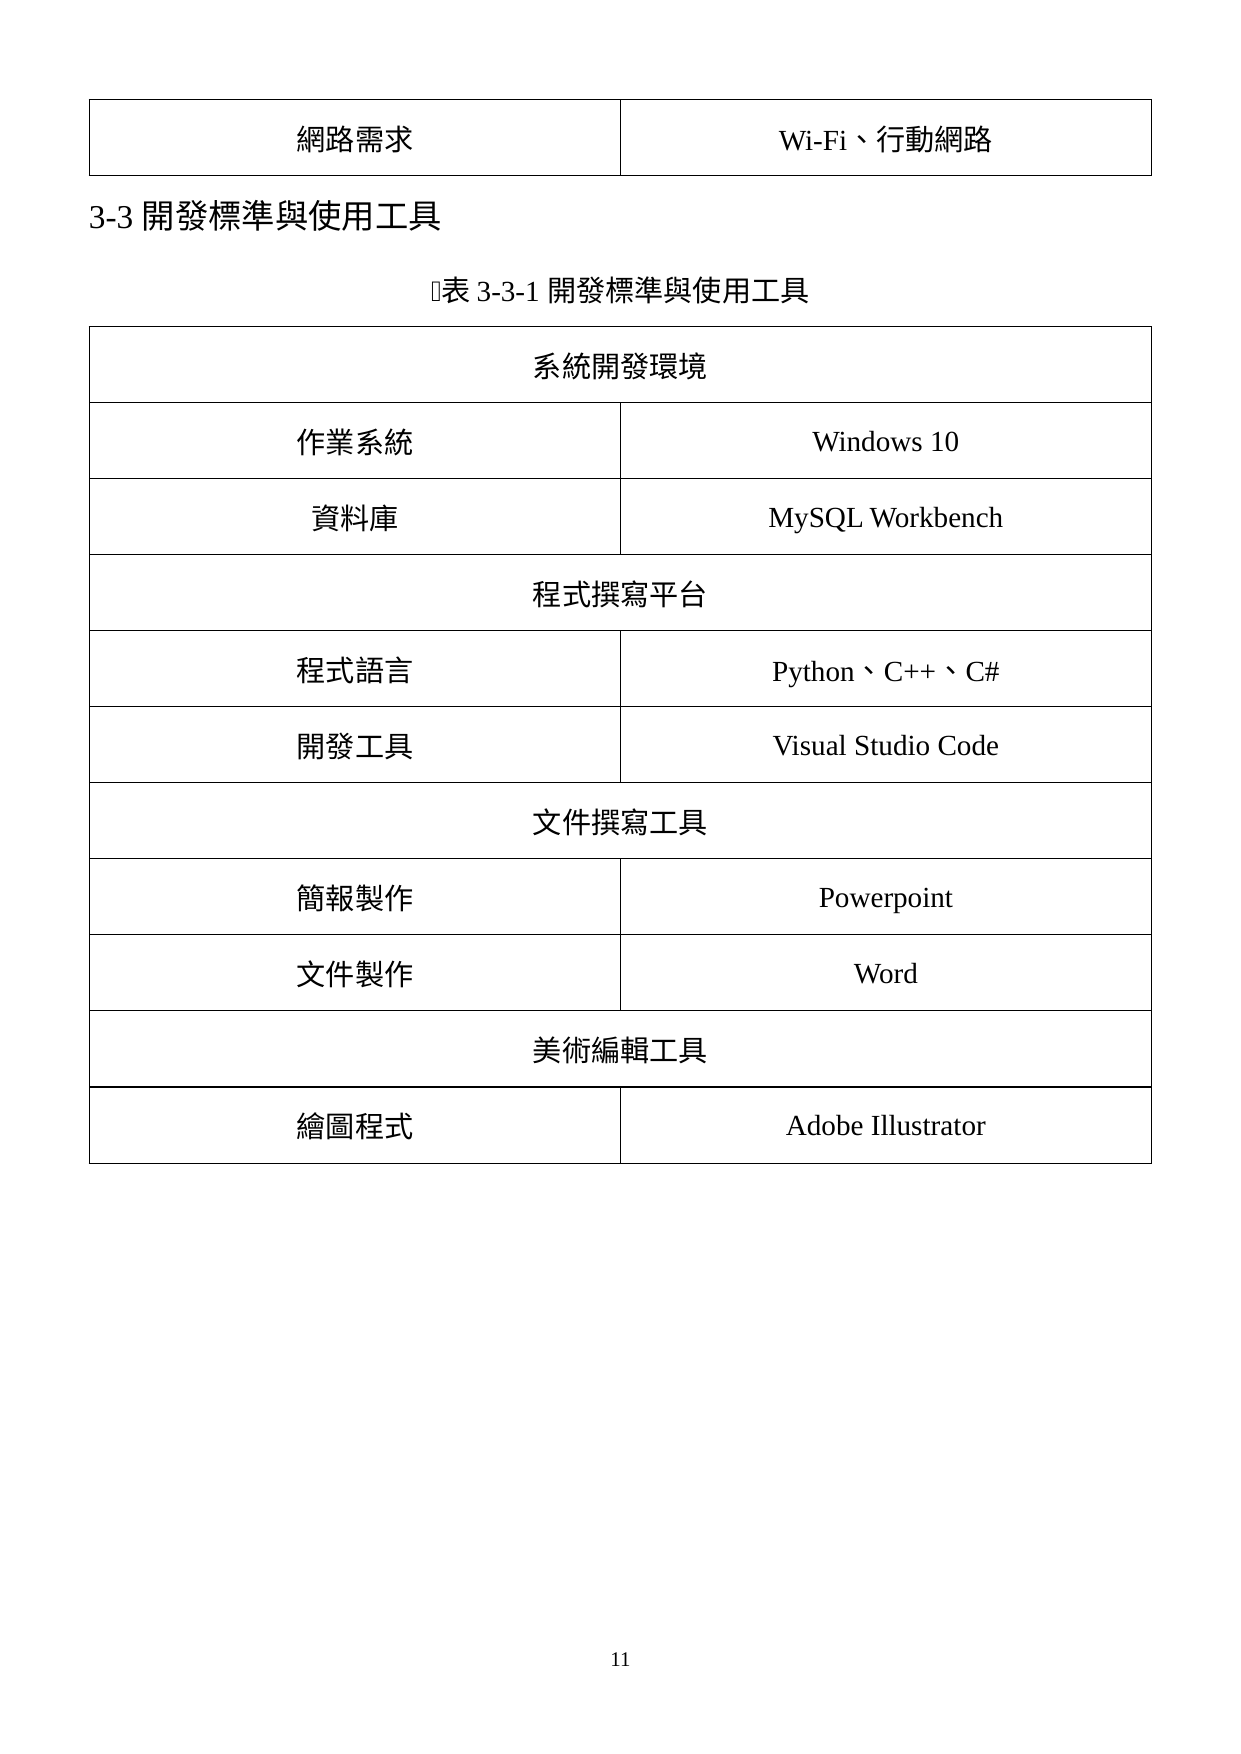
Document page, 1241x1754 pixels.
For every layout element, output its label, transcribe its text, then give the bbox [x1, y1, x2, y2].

table_cell 作業系統 [90, 403, 620, 478]
table_cell 簡報製作 [90, 859, 620, 934]
table_header 系統開發環境 [90, 327, 1151, 402]
table_cell 開發工具 [90, 707, 620, 782]
table_cell Word [621, 935, 1151, 1010]
table_cell 繪圖程式 [90, 1088, 620, 1162]
text 3-3 開發標準與使用工具 [89, 176, 1152, 251]
table_cell MySQL Workbench [621, 479, 1151, 554]
table_cell Visual Studio Code [621, 707, 1151, 782]
table_cell Python、C++、C# [621, 631, 1151, 706]
table_cell Windows 10 [621, 403, 1151, 478]
table_cell 資料庫 [90, 479, 620, 554]
table_cell Powerpoint [621, 859, 1151, 934]
table_cell 美術編輯工具 [90, 1011, 1151, 1086]
table_cell Wi-Fi、行動網路 [621, 100, 1151, 175]
table_cell Adobe Illustrator [621, 1088, 1151, 1162]
table_cell 文件製作 [90, 935, 620, 1010]
table_cell 程式撰寫平台 [90, 555, 1151, 630]
table_cell 程式語言 [90, 631, 620, 706]
table_cell 文件撰寫工具 [90, 783, 1151, 858]
text 表3-3-1 開發標準與使用工具 [89, 251, 1152, 326]
table_cell 網路需求 [90, 100, 620, 175]
